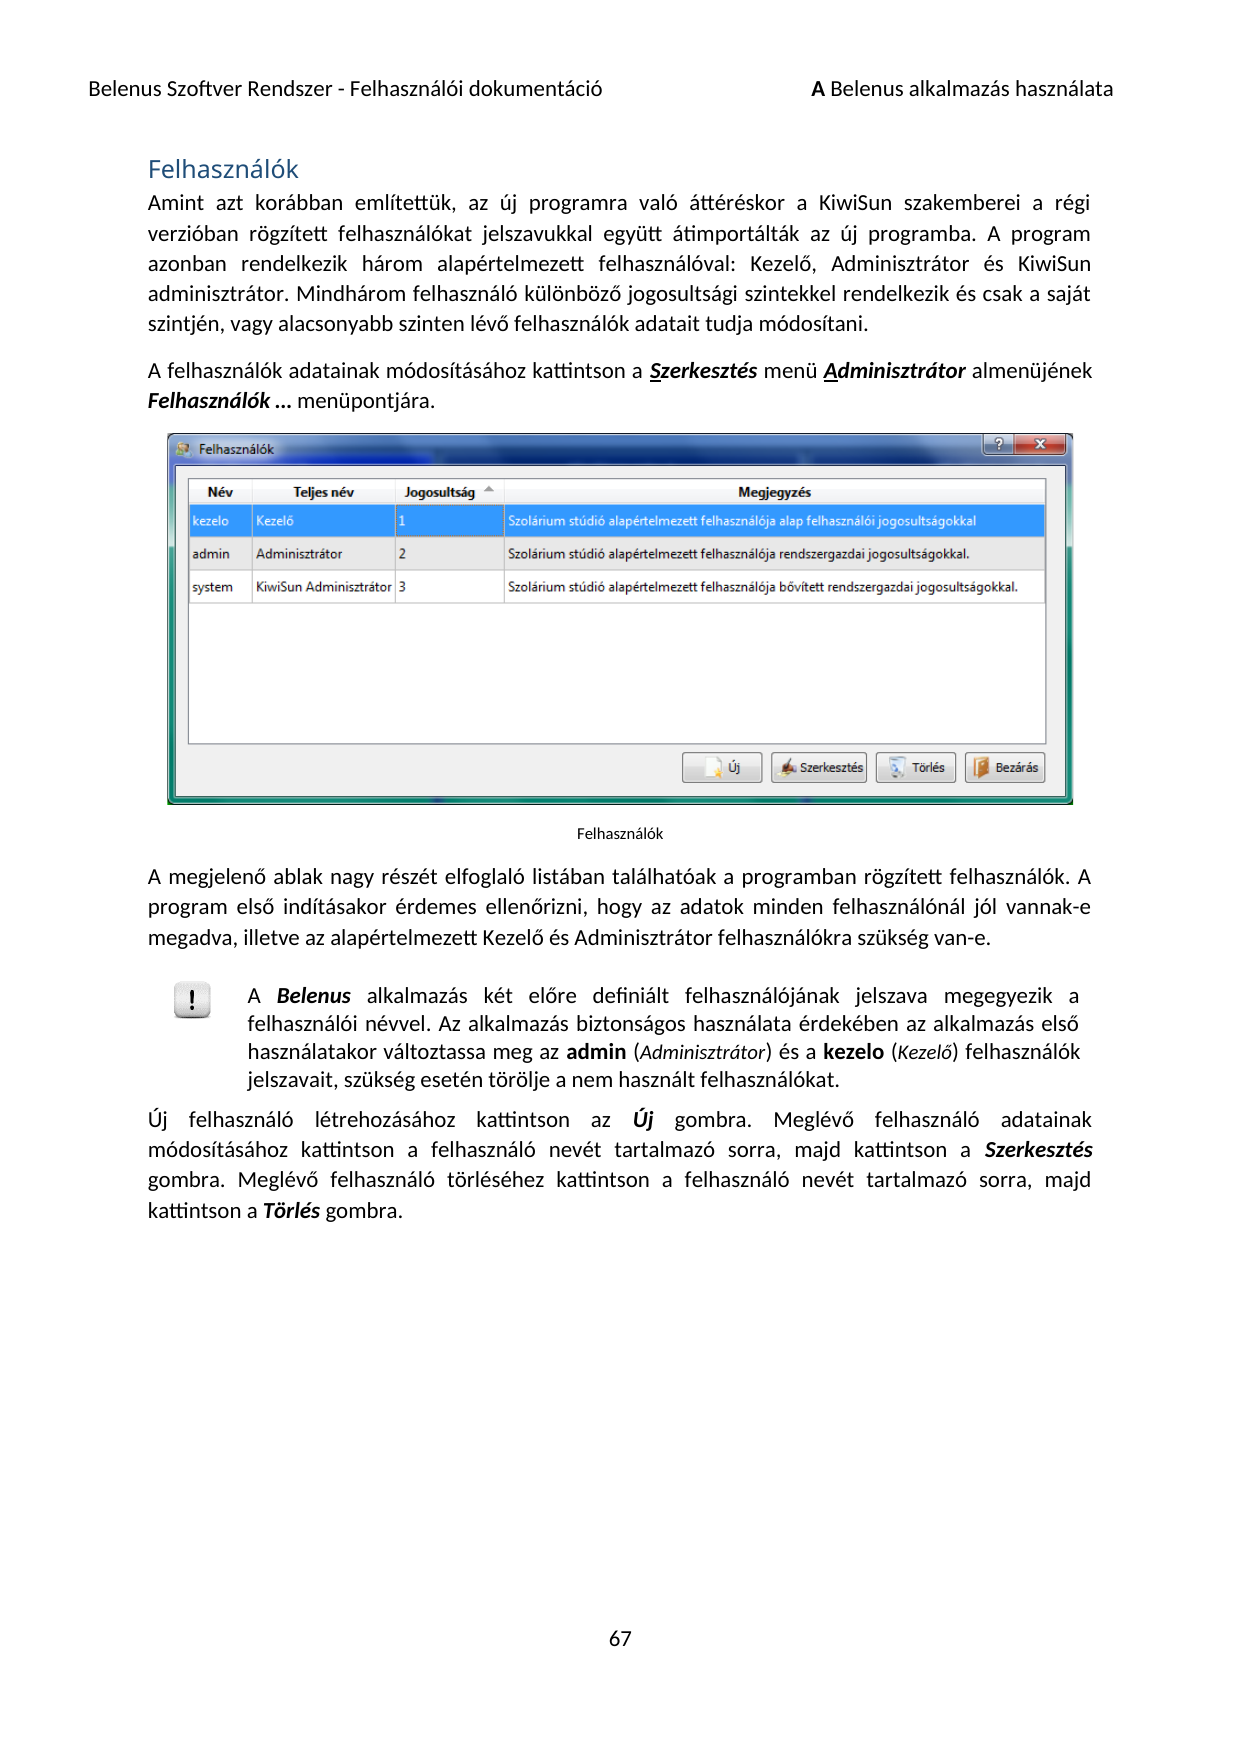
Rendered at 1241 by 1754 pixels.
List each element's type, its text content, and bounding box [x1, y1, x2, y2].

table_header [148, 970, 236, 1105]
table_header A Belenus alkalmazás két előre definiált felhasználójának jelszava megegyezik a felhasználói névvel. Az alkalmazás biztonságos használata érdekében az alkalmazás első használatakor változtassa meg az admin (Adminisztrátor) és a kezelo (Kezelő) felhasználók jelszavait, szükség esetén törölje a nem használt felhasználókat. [236, 970, 1092, 1105]
picture [173, 981, 211, 1019]
subtitle Felhasználók [148, 152, 1093, 186]
text Új felhasználó létrehozásához kattintson az Új gombra. Meglévő felhasználó adatainak módosításához kattintson a felhasználó nevét tartalmazó sorra, majd kattintson a Szerkesztés gombra. Meglévő felhasználó törléséhez kattintson a felhasználó nevét tartalmazó sorra, majd kattintson a Törlés gombra. [148, 1105, 1093, 1224]
text Felhasználók [148, 824, 1093, 844]
text A megjelenő ablak nagy részét elfoglaló listában találhatóak a programban rögzített felhasználók. A program első indításakor érdemes ellenőrizni, hogy az adatok minden felhasználónál jól vannak-e megadva, illetve az alapértelmezett Kezelő és Adminisztrátor felhasználókra szükség van-e. [148, 862, 1093, 951]
picture [167, 433, 1074, 805]
text A felhasználók adatainak módosításához kattintson a Szerkesztés menü Adminisztrátor almenüjének Felhasználók … menüpontjára. [148, 356, 1093, 414]
text Amint azt korábban említettük, az új programra való áttéréskor a KiwiSun szakemberei a régi verzióban rögzített felhasználókat jelszavukkal együtt átimportálták az új programba. A program azonban rendelkezik három alapértelmezett felhasználóval: Kezelő, Adminisztrátor és KiwiSun adminisztrátor. Mindhárom felhasználó különböző jogosultsági szintekkel rendelkezik és csak a saját szintjén, vagy alacsonyabb szinten lévő felhasználók adatait tudja módosítani. [148, 188, 1093, 337]
